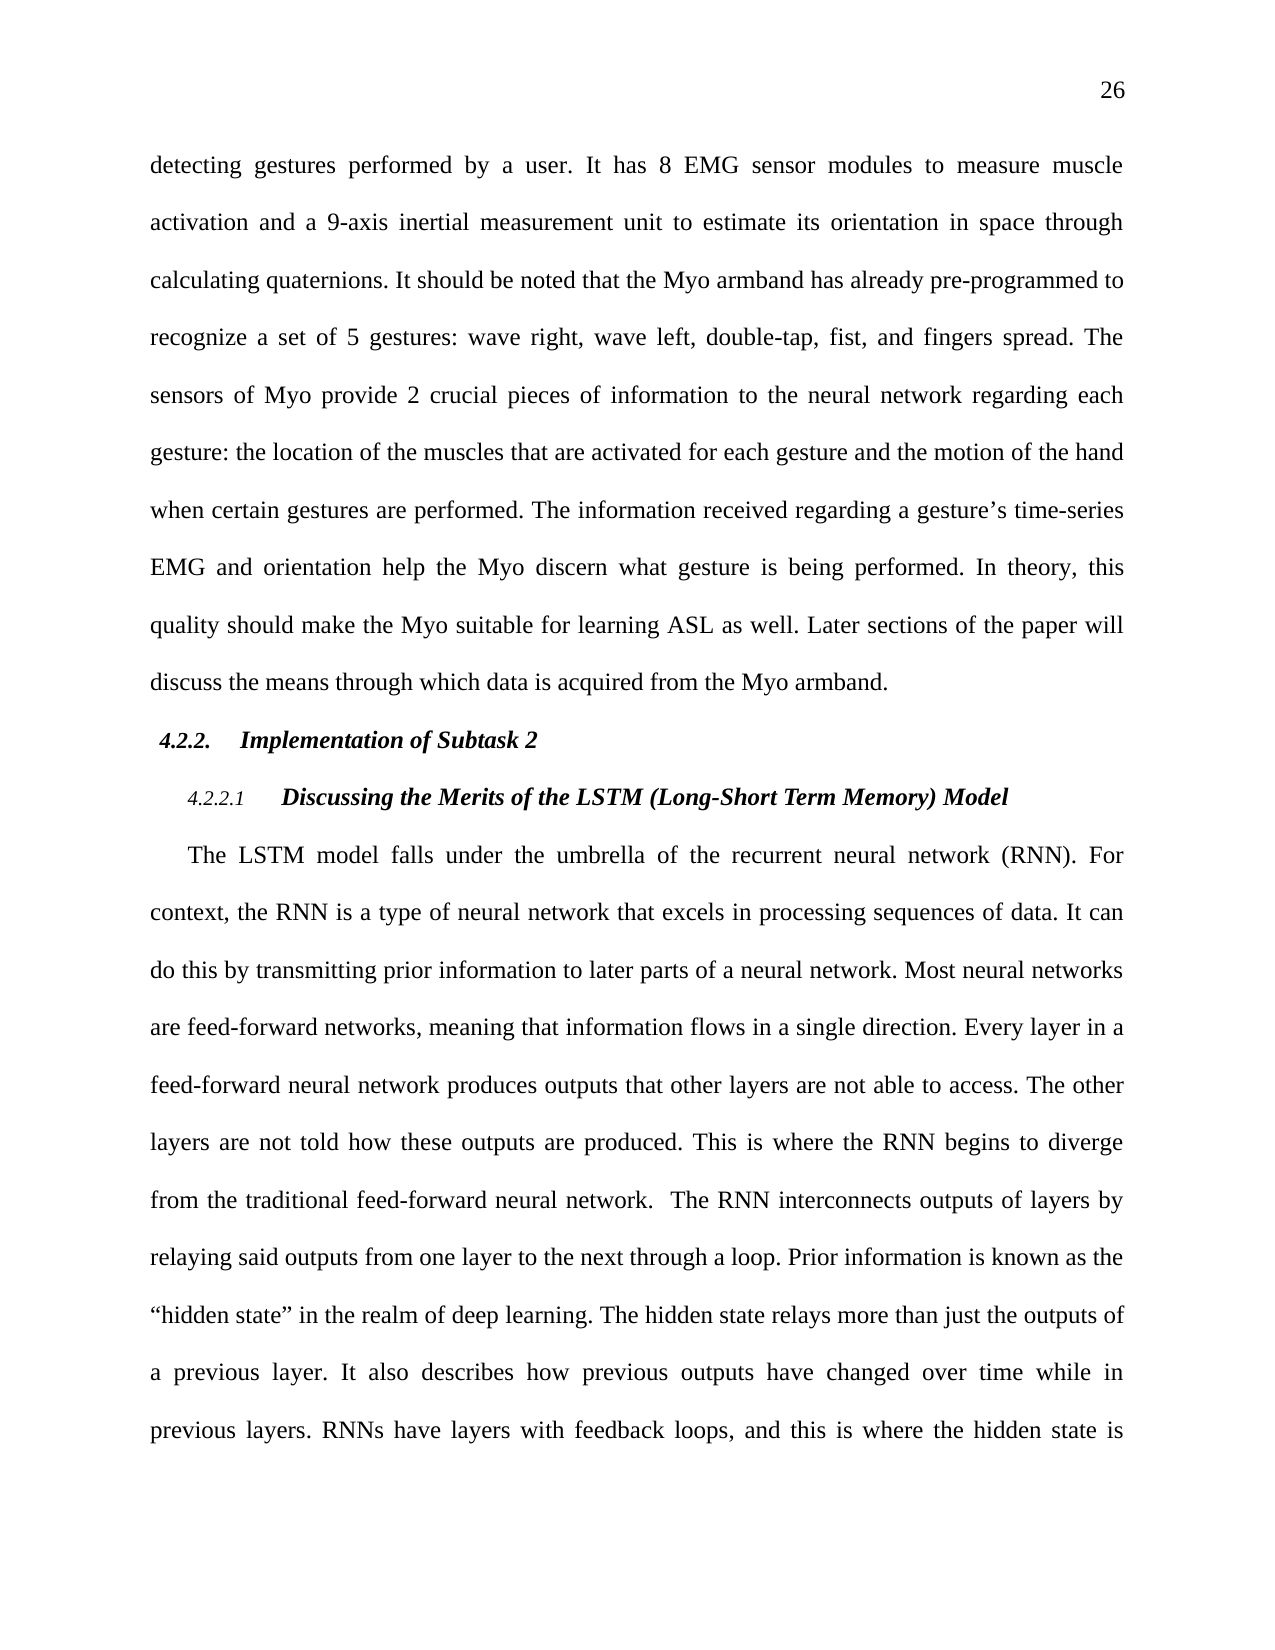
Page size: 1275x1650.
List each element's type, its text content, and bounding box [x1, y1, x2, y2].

subtitle Discussing the Merits of the LSTM (Long-Short Term Memory) Model [187, 782, 1125, 811]
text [150, 840, 1125, 1444]
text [150, 150, 1125, 696]
subtitle Implementation of Subtask 2 [159, 725, 1125, 754]
